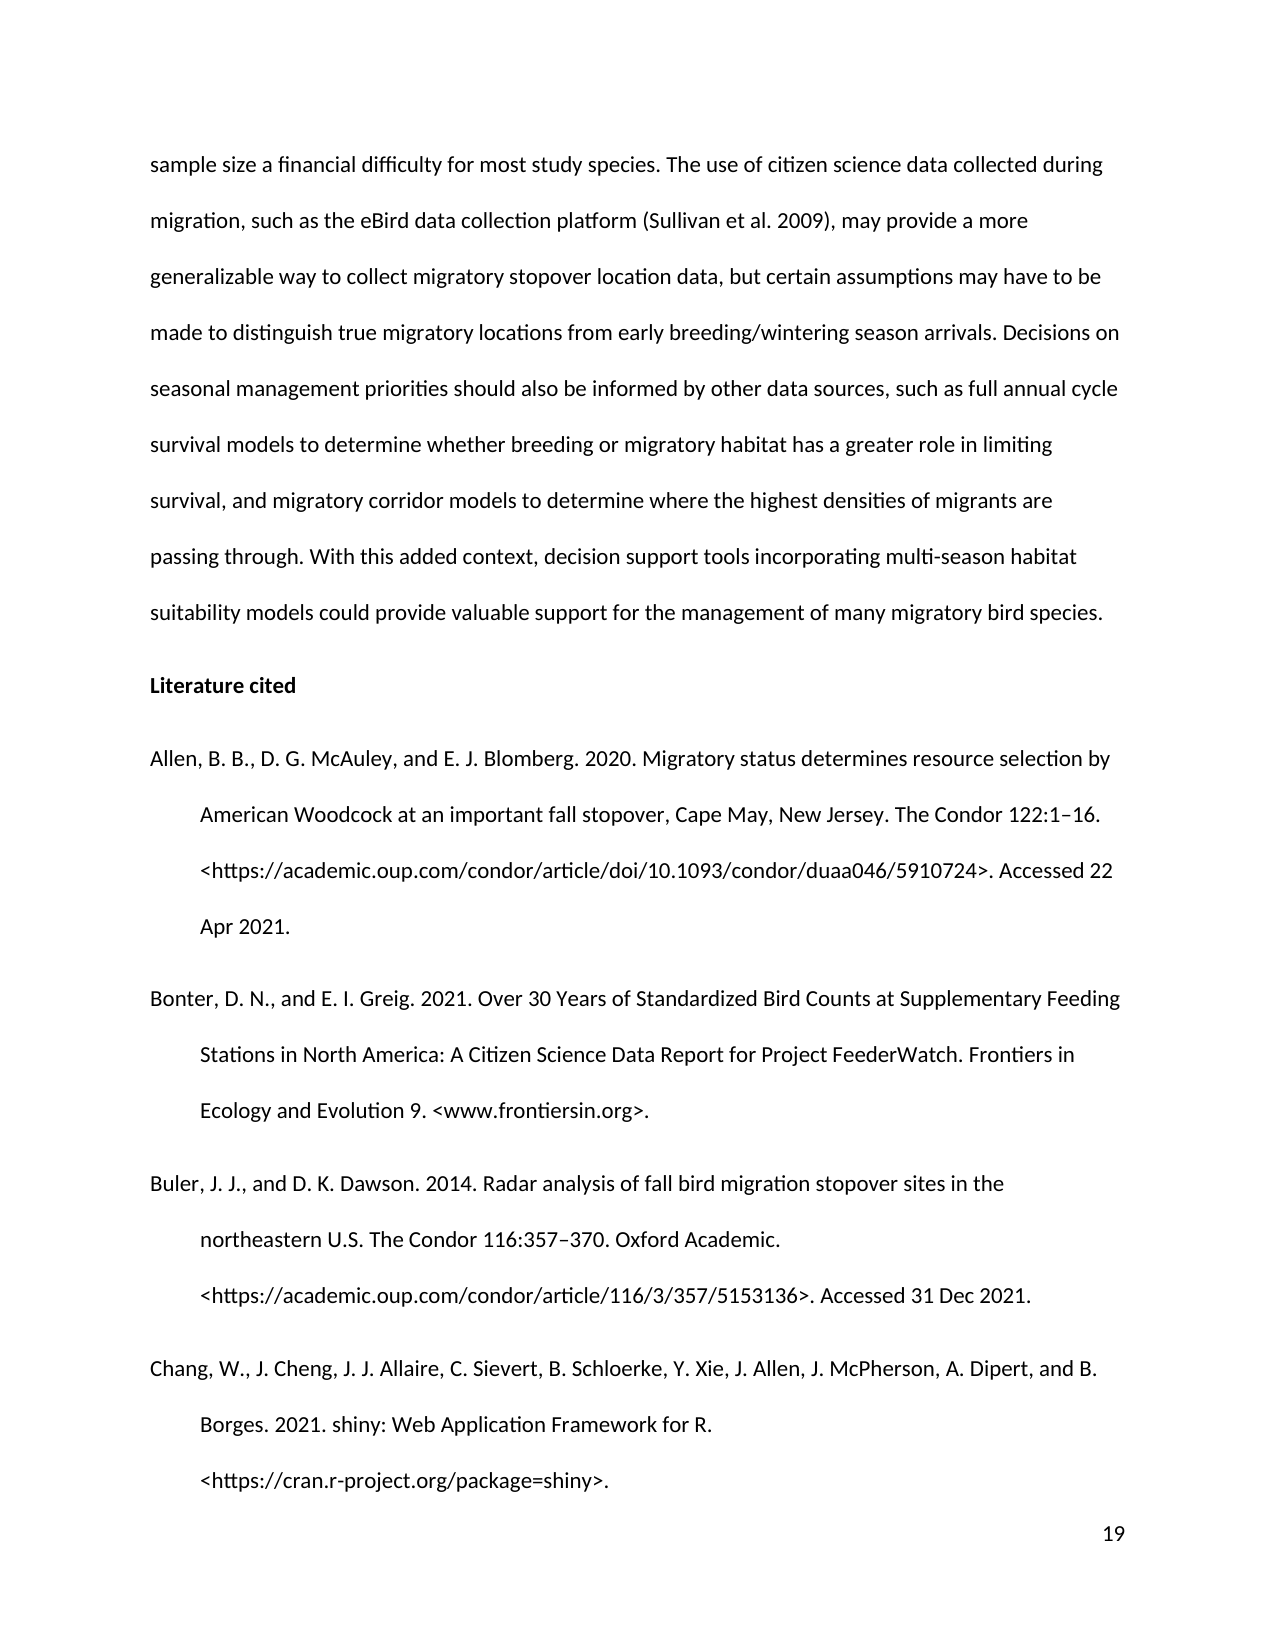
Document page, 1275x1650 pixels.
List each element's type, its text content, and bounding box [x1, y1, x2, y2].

text Bonter, D. N., and E. I. Greig. 2021. Over 30 Years of Standardized Bird Counts at Supplementary Feeding Stations in North America: A Citizen Science Data Report for Project FeederWatch. Frontiers in Ecology and Evolution 9. <www.frontiersin.org>. [150, 984, 1125, 1125]
text Buler, J. J., and D. K. Dawson. 2014. Radar analysis of fall bird migration stopover sites in the northeastern U.S. The Condor 116:357–370. Oxford Academic. <https://academic.oup.com/condor/article/116/3/357/5153136>. Accessed 31 Dec 2021. [150, 1169, 1125, 1309]
text Literature cited [150, 671, 1125, 699]
text Chang, W., J. Cheng, J. J. Allaire, C. Sievert, B. Schloerke, Y. Xie, J. Allen, J. McPherson, A. Dipert, and B. Borges. 2021. shiny: Web Application Framework for R. <https://cran.r-project.org/package=shiny>. [150, 1354, 1125, 1494]
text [150, 150, 1125, 626]
text Allen, B. B., D. G. McAuley, and E. J. Blomberg. 2020. Migratory status determines resource selection by American Woodcock at an important fall stopover, Cape May, New Jersey. The Condor 122:1–16. <https://academic.oup.com/condor/article/doi/10.1093/condor/duaa046/5910724>. Accessed 22 Apr 2021. [150, 744, 1125, 940]
